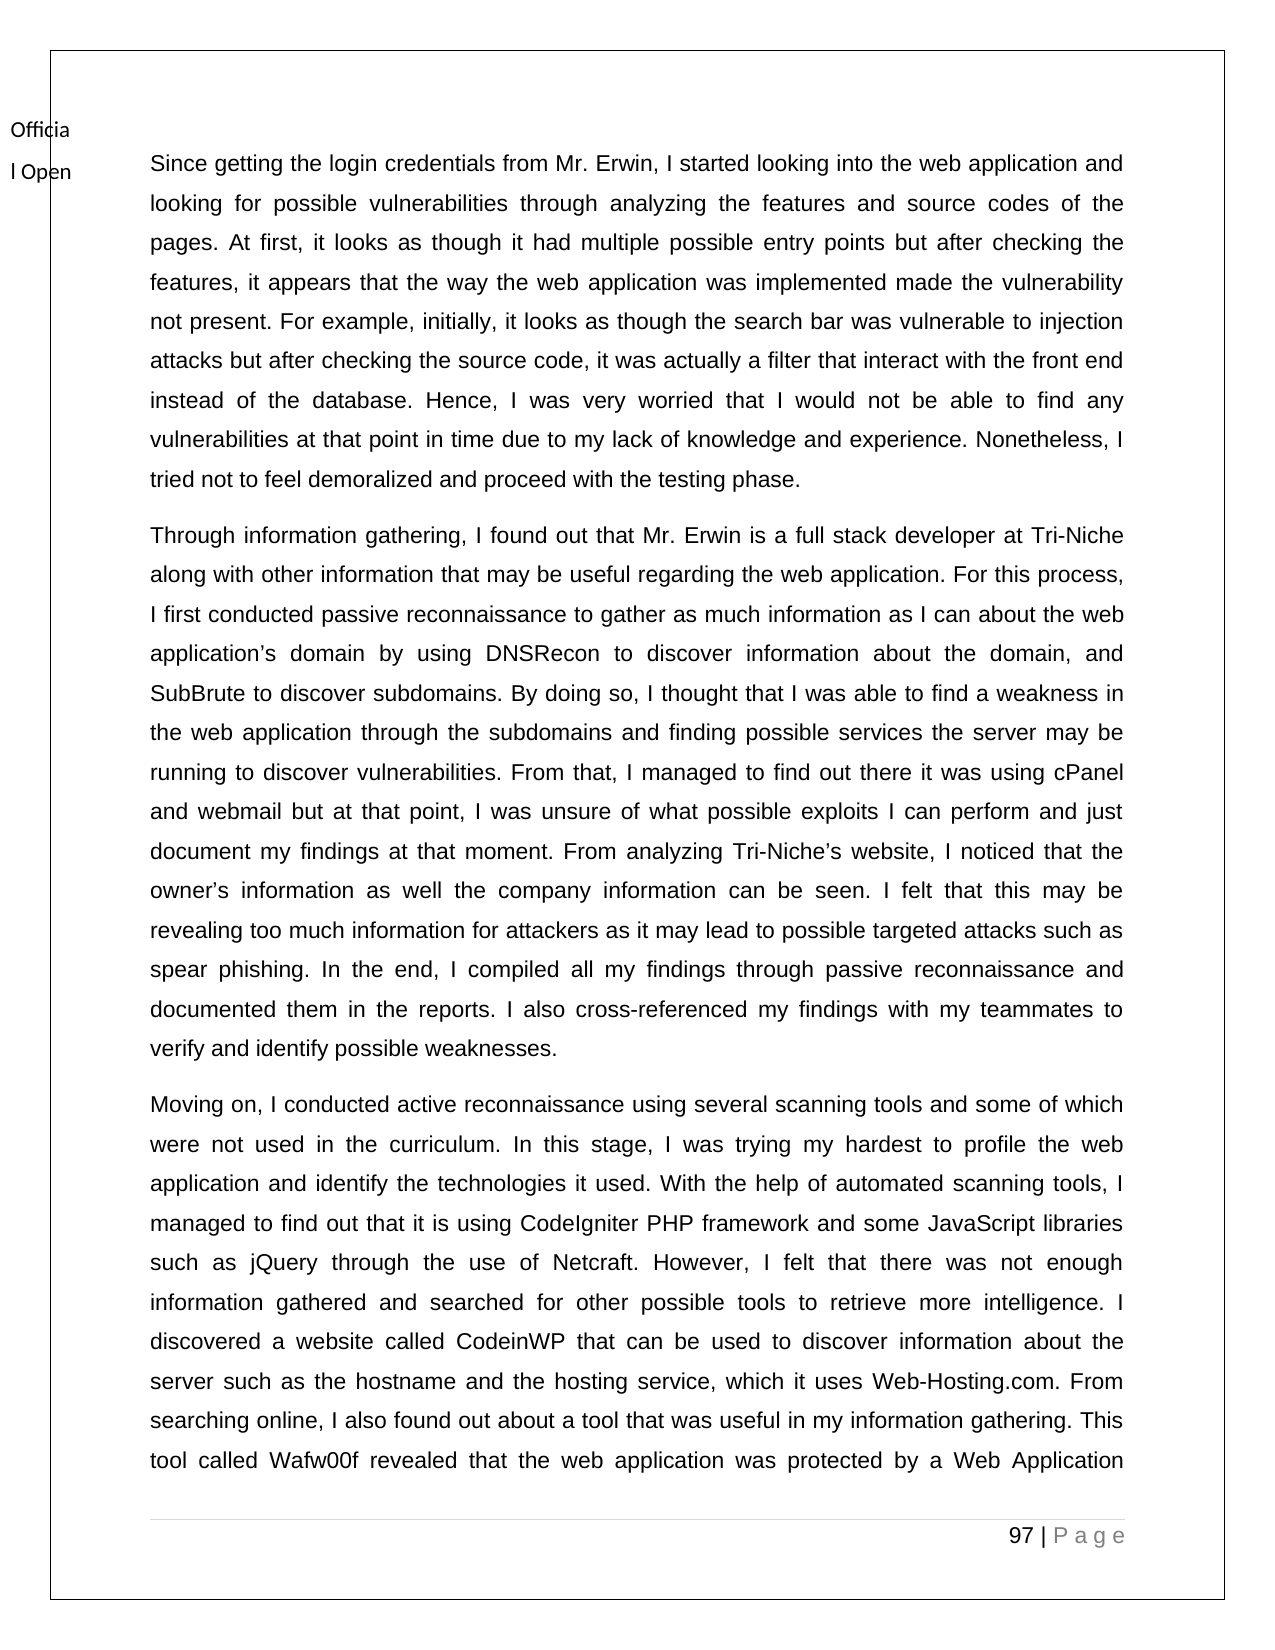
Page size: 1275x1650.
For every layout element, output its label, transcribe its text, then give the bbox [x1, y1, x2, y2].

text Since getting the login credentials from Mr. Erwin, I started looking into the web application and looking for possible vulnerabilities through analyzing the features and source codes of the pages. At first, it looks as though it had multiple possible entry points but after checking the features, it appears that the way the web application was implemented made the vulnerability not present. For example, initially, it looks as though the search bar was vulnerable to injection attacks but after checking the source code, it was actually a filter that interact with the front end instead of the database. Hence, I was very worried that I would not be able to find any vulnerabilities at that point in time due to my lack of knowledge and experience. Nonetheless, I tried not to feel demoralized and proceed with the testing phase. [150, 150, 1125, 492]
text Through information gathering, I found out that Mr. Erwin is a full stack developer at Tri-Niche along with other information that may be useful regarding the web application. For this process, I first conducted passive reconnaissance to gather as much information as I can about the web application’s domain by using DNSRecon to discover information about the domain, and SubBrute to discover subdomains. By doing so, I thought that I was able to find a weakness in the web application through the subdomains and finding possible services the server may be running to discover vulnerabilities. From that, I managed to find out there it was using cPanel and webmail but at that point, I was unsure of what possible exploits I can perform and just document my findings at that moment. From analyzing Tri-Niche’s website, I noticed that the owner’s information as well the company information can be seen. I felt that this may be revealing too much information for attackers as it may lead to possible targeted attacks such as spear phishing. In the end, I compiled all my findings through passive reconnaissance and documented them in the reports. I also cross-referenced my findings with my teammates to verify and identify possible weaknesses. [150, 522, 1125, 1062]
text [150, 1091, 1125, 1473]
